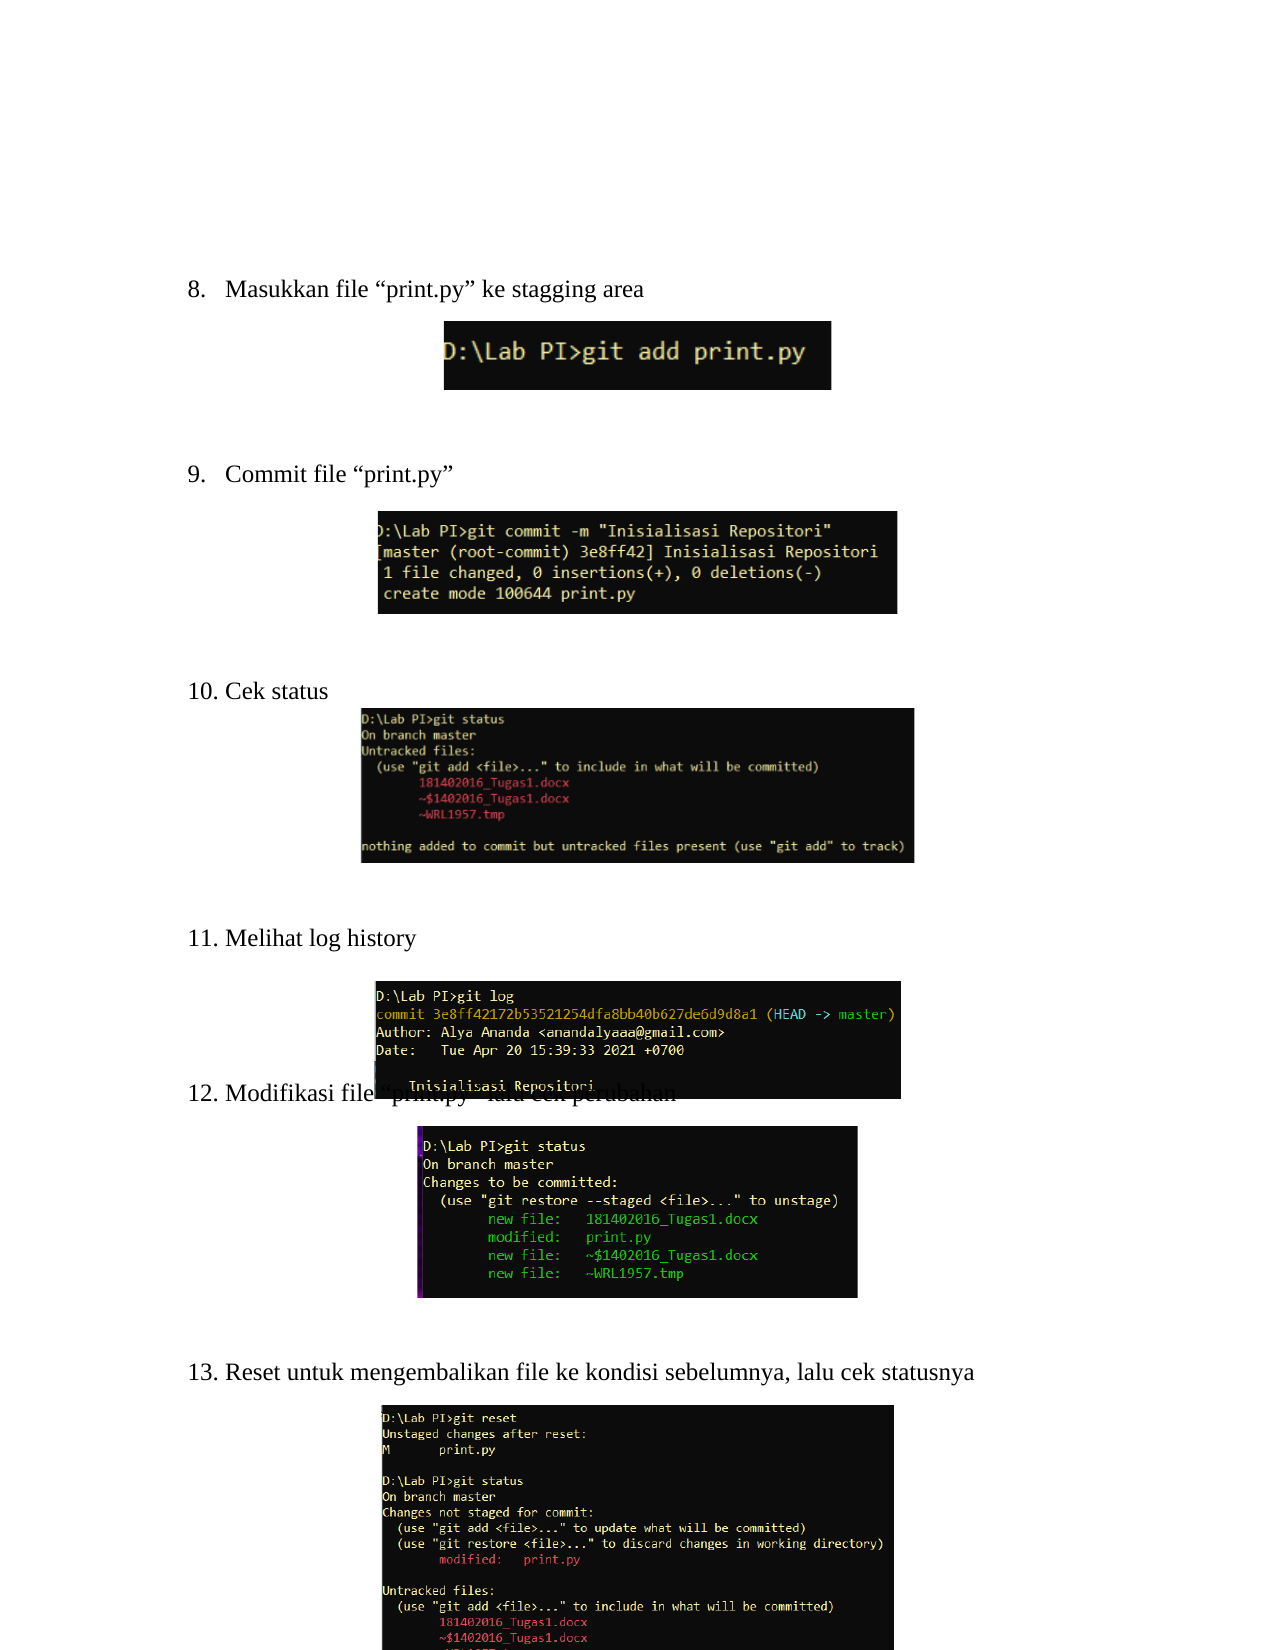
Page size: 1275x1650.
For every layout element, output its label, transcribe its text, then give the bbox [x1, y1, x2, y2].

list Masukkan file “print.py” ke stagging area [187, 274, 1125, 303]
picture [381, 1405, 894, 1650]
picture [377, 511, 898, 614]
picture [417, 1126, 858, 1298]
picture [443, 321, 832, 390]
picture [374, 981, 901, 1078]
list Commit file “print.py” [187, 459, 1125, 488]
picture [360, 708, 915, 863]
list Melihat log history [187, 923, 1125, 952]
list Cek status [187, 676, 1125, 705]
list Modifikasi file “print.py” lalu cek perubahan [187, 1078, 1125, 1107]
list Reset untuk mengembalikan file ke kondisi sebelumnya, lalu cek statusnya [187, 1357, 1125, 1386]
